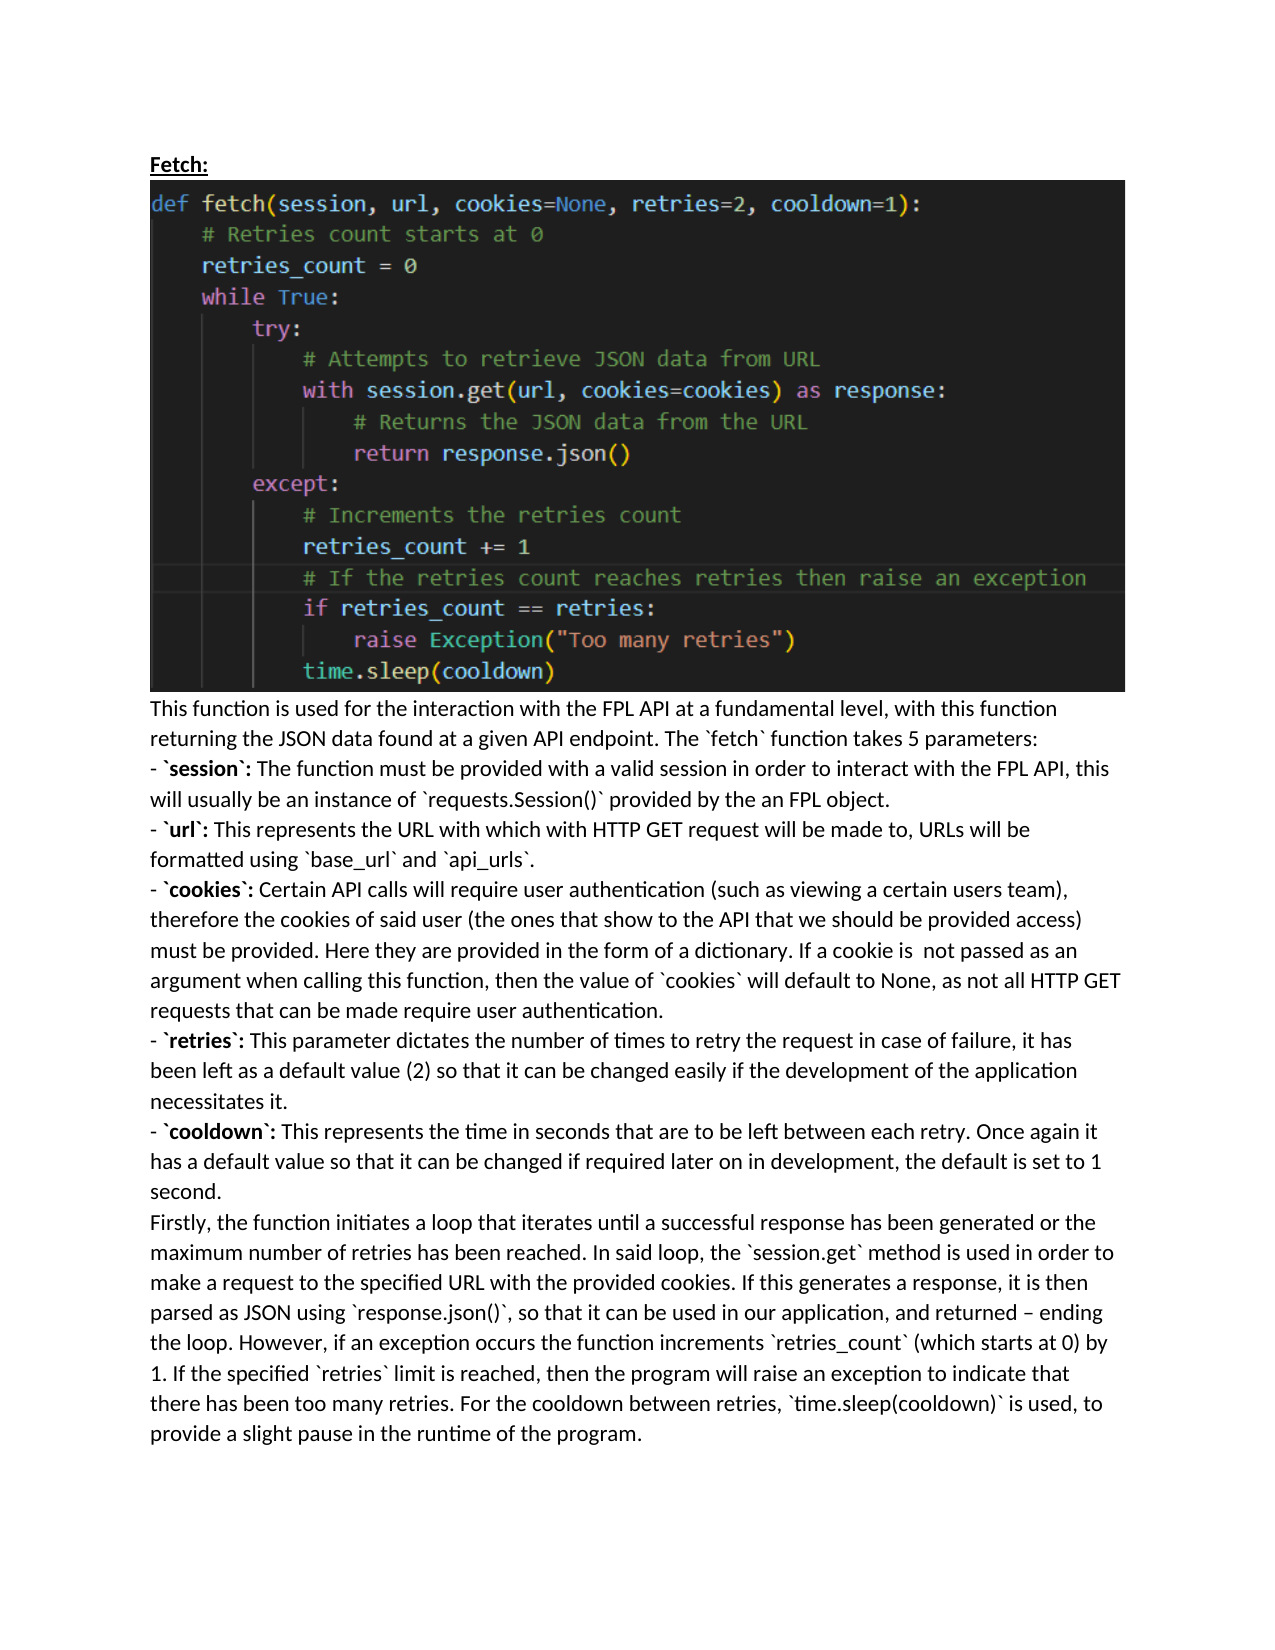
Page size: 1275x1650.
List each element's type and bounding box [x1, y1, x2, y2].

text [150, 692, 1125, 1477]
picture [150, 180, 1125, 692]
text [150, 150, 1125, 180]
